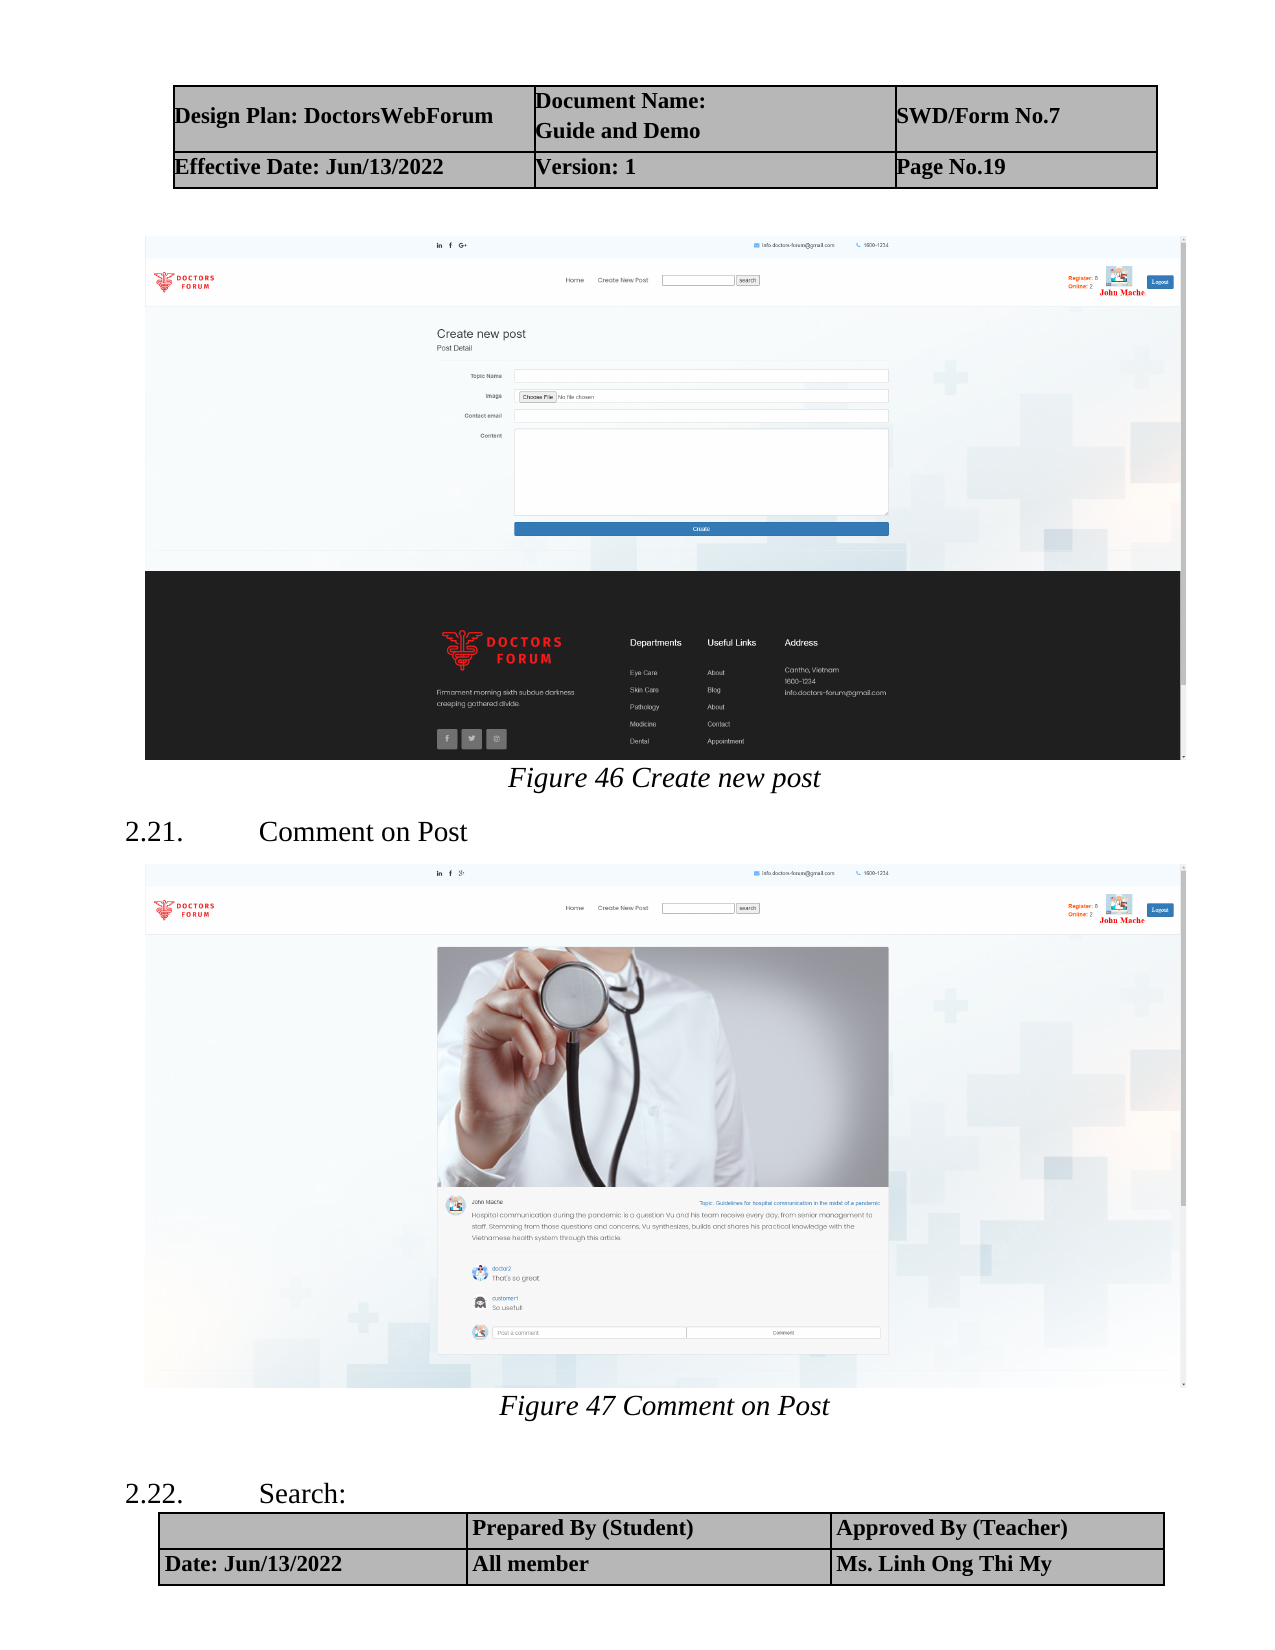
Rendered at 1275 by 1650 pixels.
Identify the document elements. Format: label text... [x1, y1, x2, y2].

picture [145, 864, 1187, 1388]
list Comment on Post [125, 814, 1244, 848]
list Search: [125, 1476, 1244, 1509]
picture [145, 236, 1187, 760]
